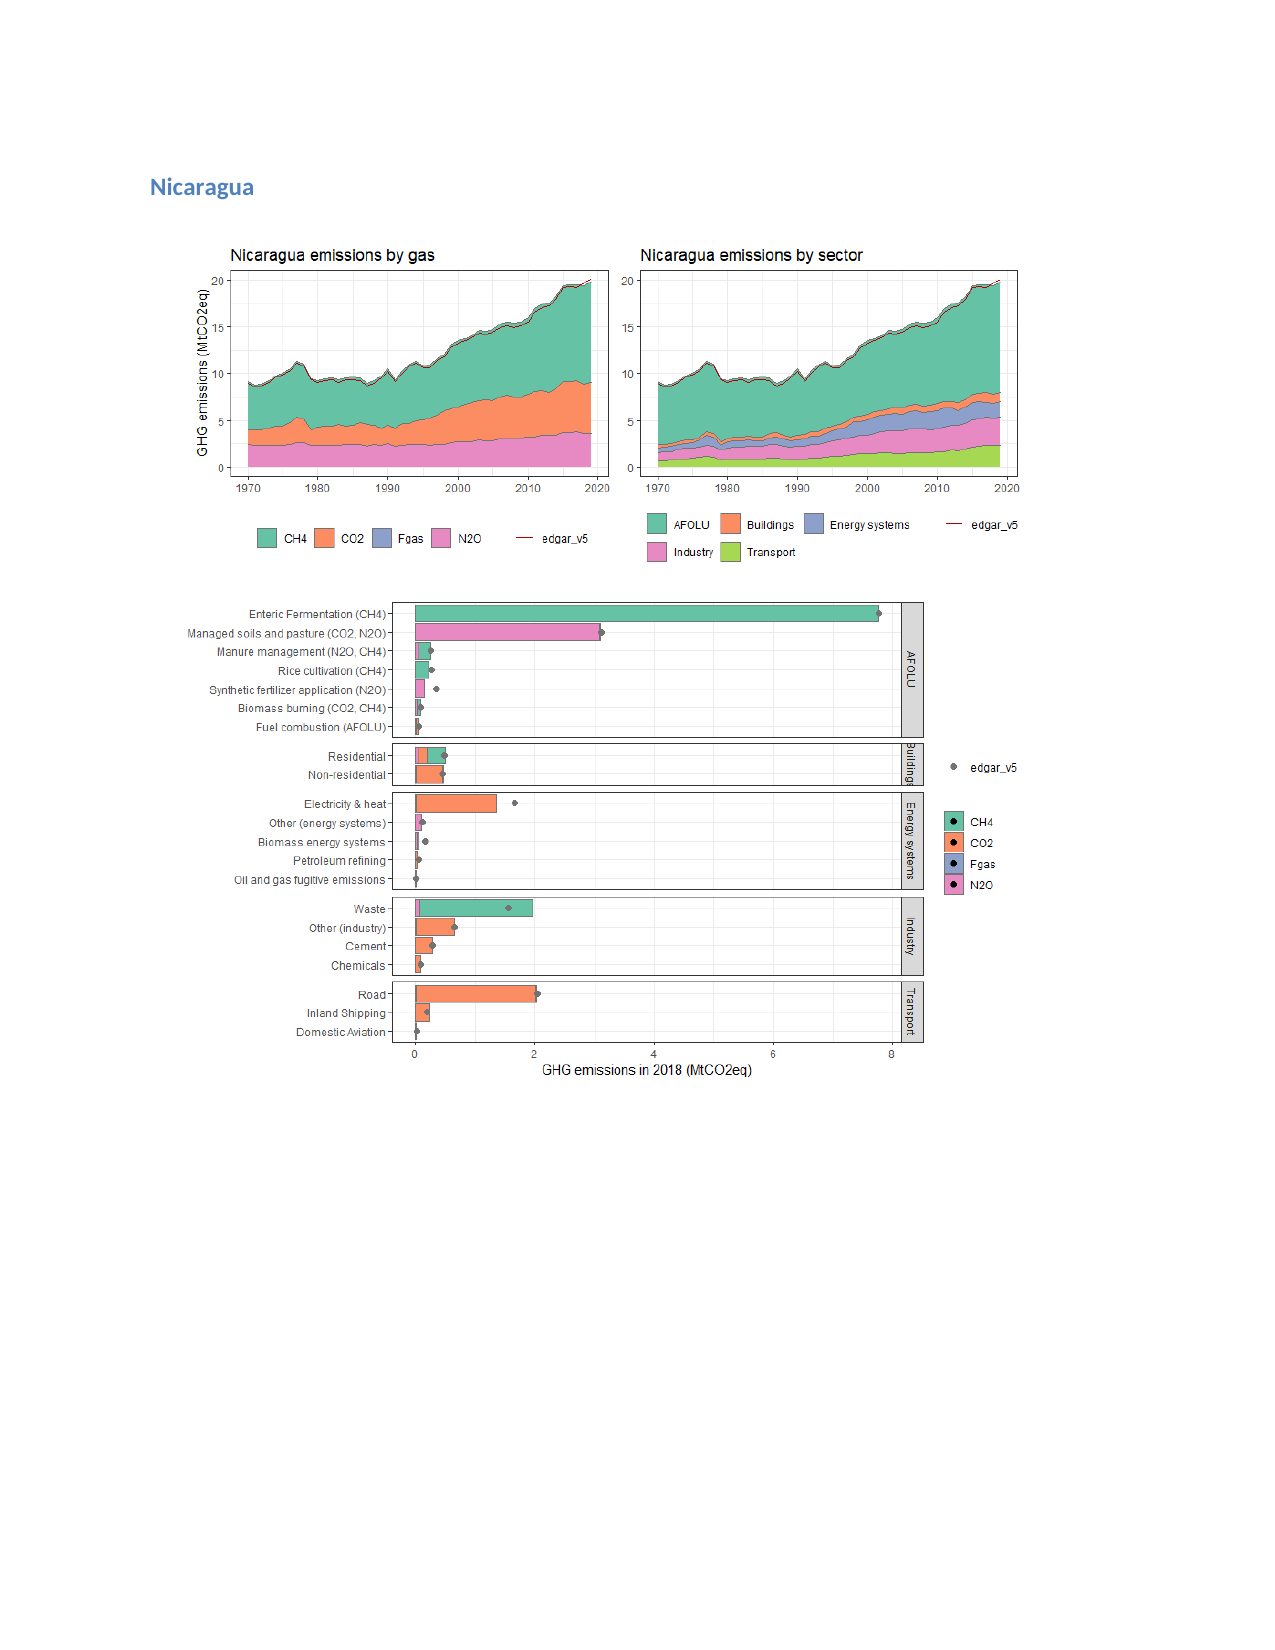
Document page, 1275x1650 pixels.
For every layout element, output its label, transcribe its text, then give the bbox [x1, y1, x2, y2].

subtitle Nicaragua [150, 171, 1125, 201]
picture [168, 220, 1044, 1096]
